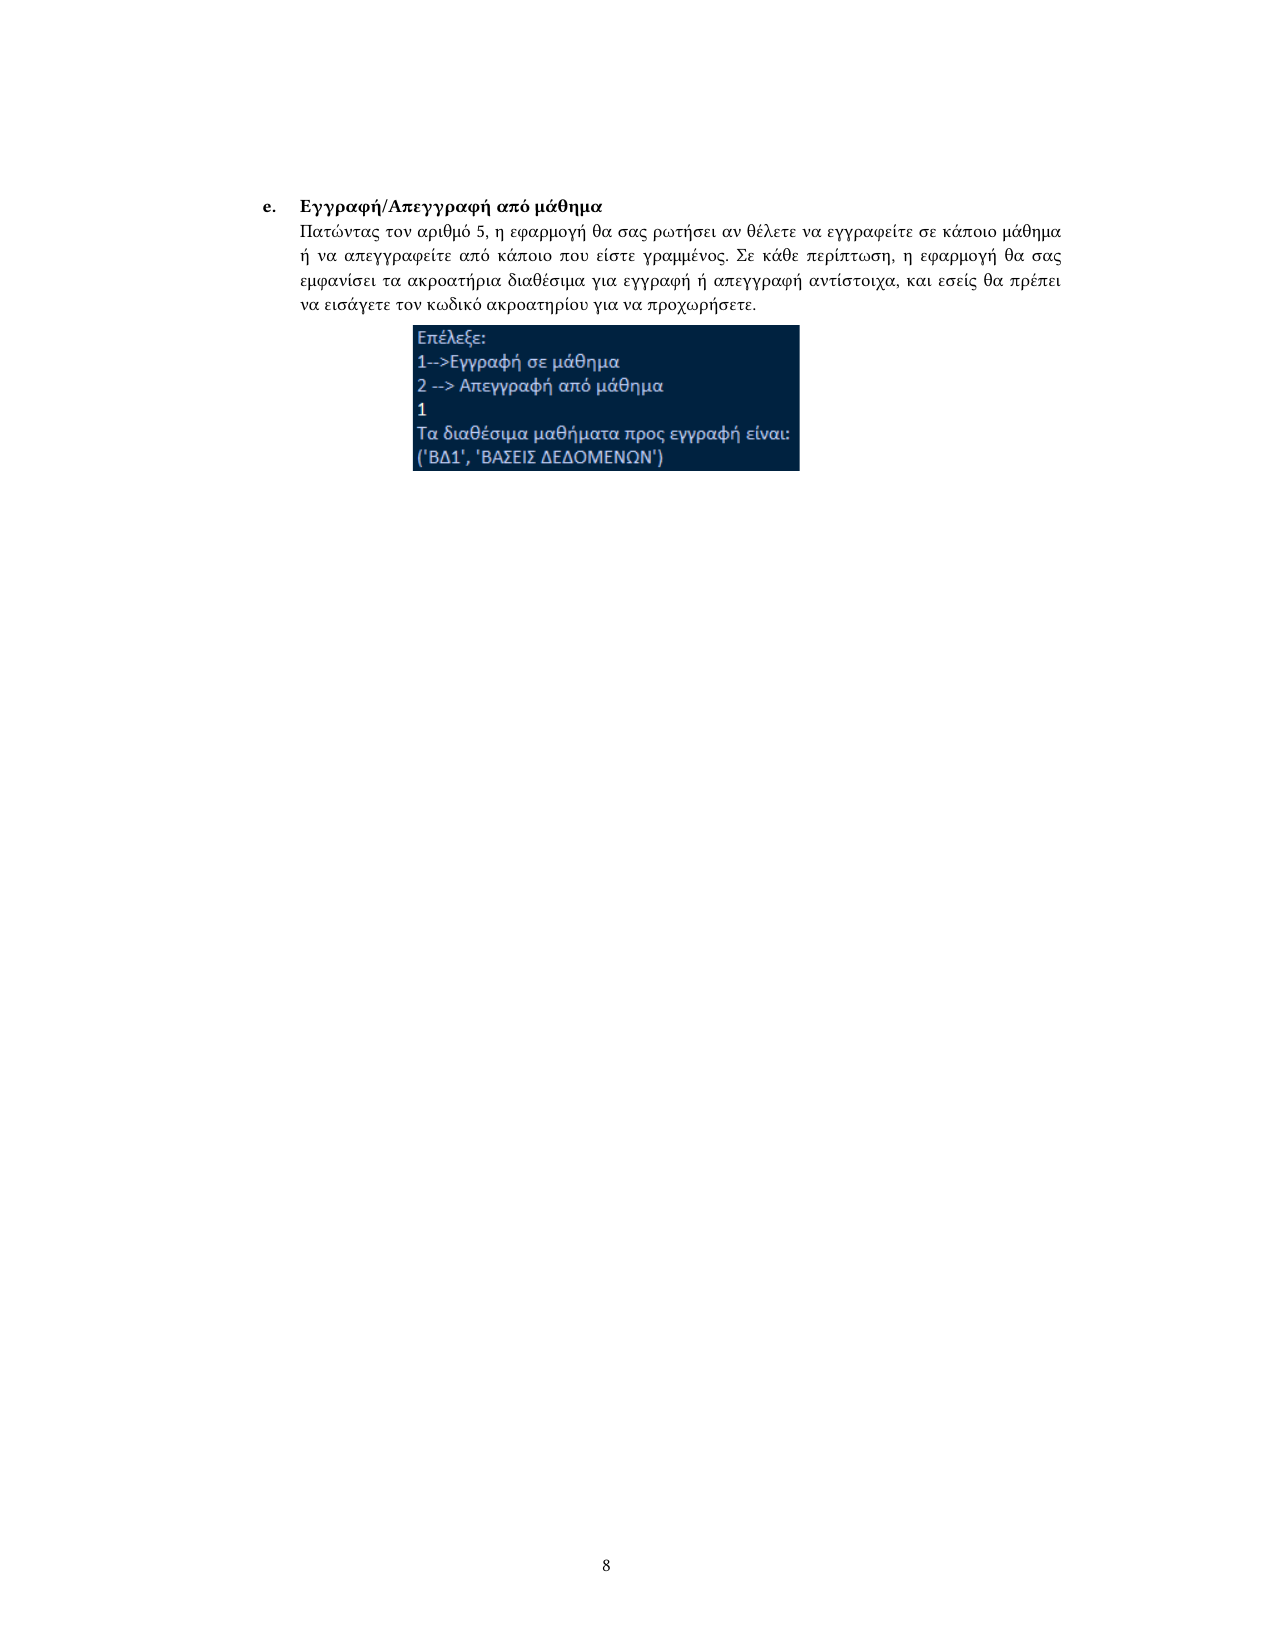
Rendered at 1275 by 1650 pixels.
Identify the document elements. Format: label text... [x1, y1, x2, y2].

list Πατώντας τον αριθμό 5, η εφαρμογή θα σας ρωτήσει αν θέλετε να εγγραφείτε σε κάποιο μάθημα ή να απεγγραφείτε από κάποιο που είστε γραμμένος. Σε κάθε περίπτωση, η εφαρμογή θα σας εμφανίσει τα ακροατήρια διαθέσιμα για εγγραφή ή απεγγραφή αντίστοιχα, και εσείς θα πρέπει να εισάγετε τον κωδικό ακροατηρίου για να προχωρήσετε. [300, 220, 1062, 315]
picture [412, 325, 800, 471]
list Εγγραφή/Απεγγραφή από μάθημα [262, 196, 1062, 217]
